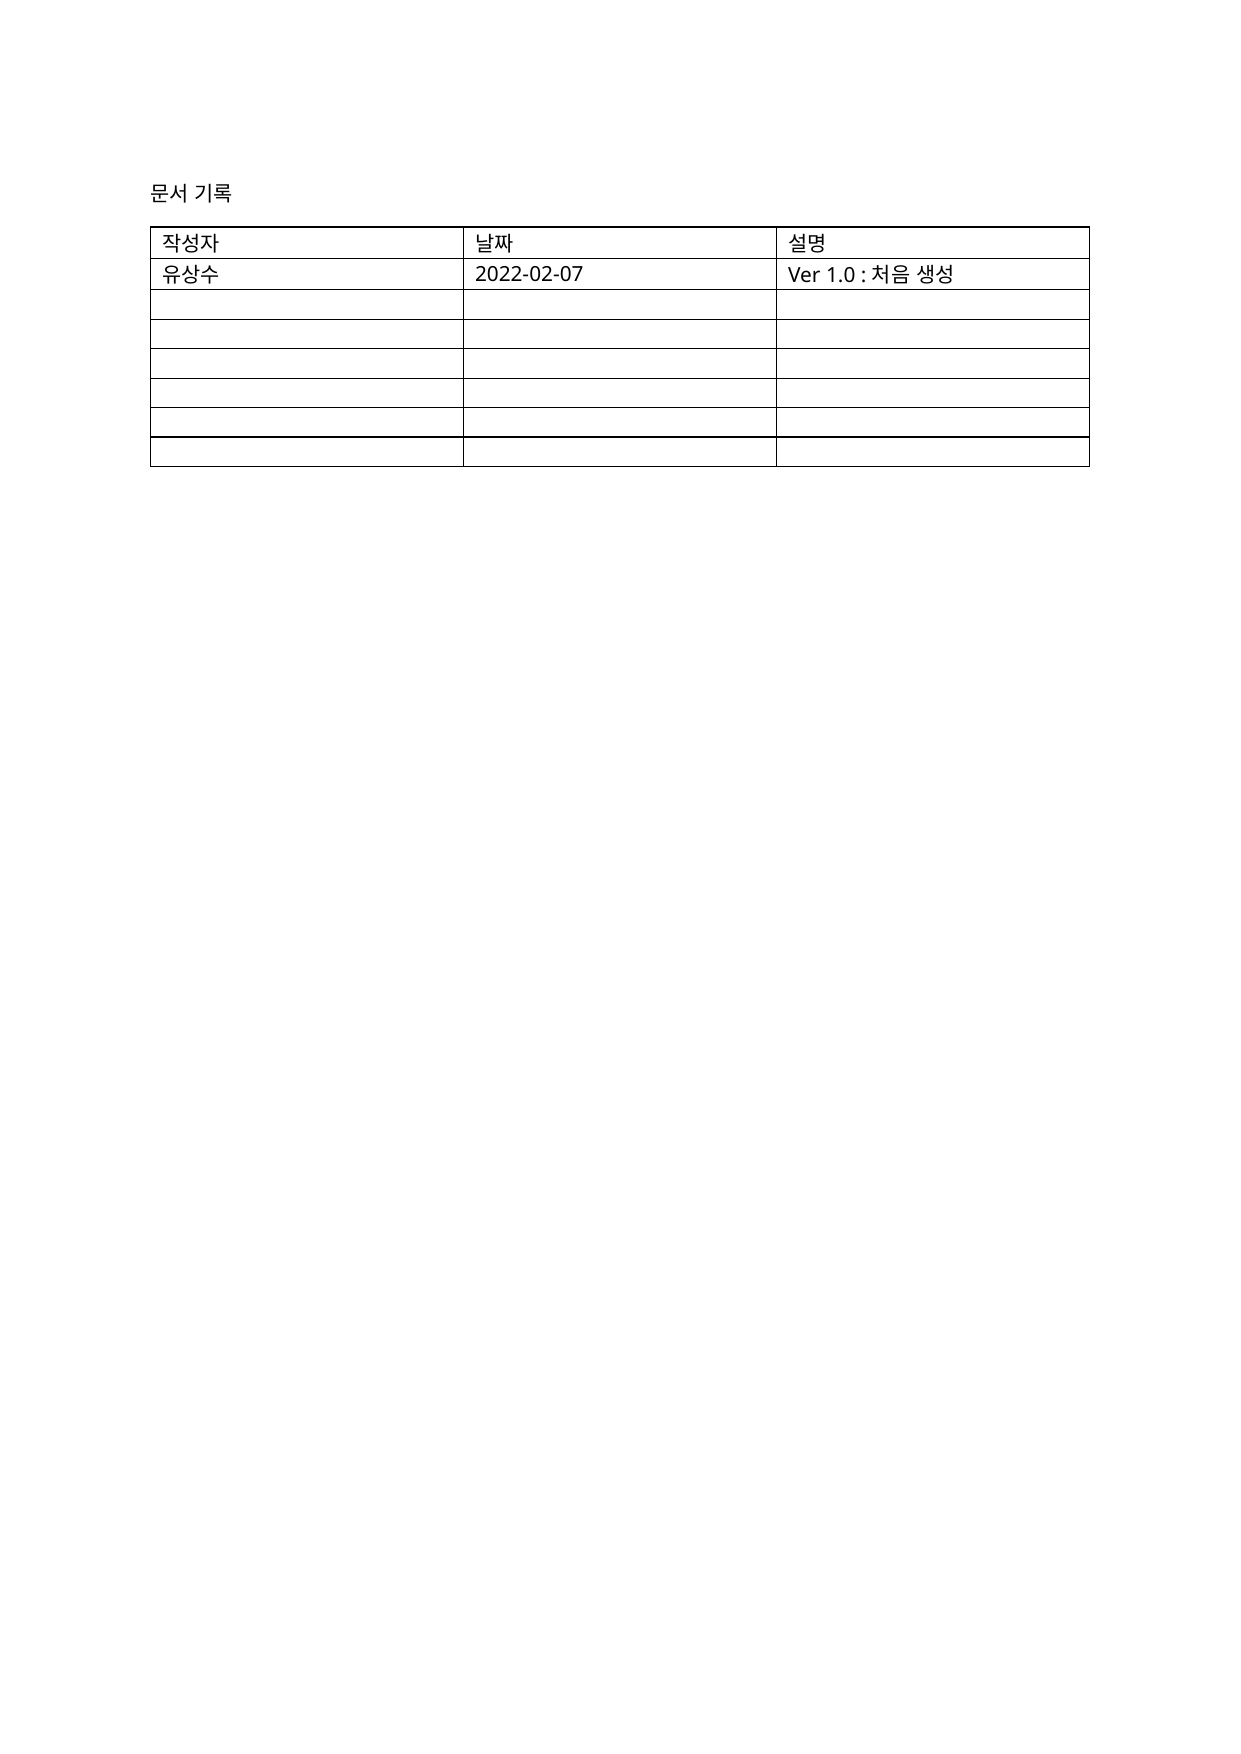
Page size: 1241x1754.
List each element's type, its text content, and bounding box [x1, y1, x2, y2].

table_cell [151, 408, 463, 436]
table_cell [777, 320, 1089, 348]
text 문서 기록 [150, 177, 1090, 207]
table_cell [464, 290, 776, 318]
table_cell [777, 290, 1089, 318]
table_cell [777, 438, 1089, 466]
table_cell [151, 290, 463, 318]
table_cell 유상수 [151, 259, 463, 289]
table_cell 2022-02-07 [464, 259, 776, 289]
table_cell [777, 349, 1089, 377]
table_cell [464, 408, 776, 436]
table_cell [151, 379, 463, 407]
table_header 설명 [777, 228, 1089, 258]
table_cell Ver 1.0 : 처음 생성 [777, 259, 1089, 289]
table_cell [777, 408, 1089, 436]
table_header 작성자 [151, 228, 463, 258]
table_cell [777, 379, 1089, 407]
table_cell [151, 438, 463, 466]
table_cell [464, 320, 776, 348]
table_cell [151, 349, 463, 377]
table_cell [464, 438, 776, 466]
table_header 날짜 [464, 228, 776, 258]
table_cell [464, 349, 776, 377]
table_cell [151, 320, 463, 348]
table_cell [464, 379, 776, 407]
